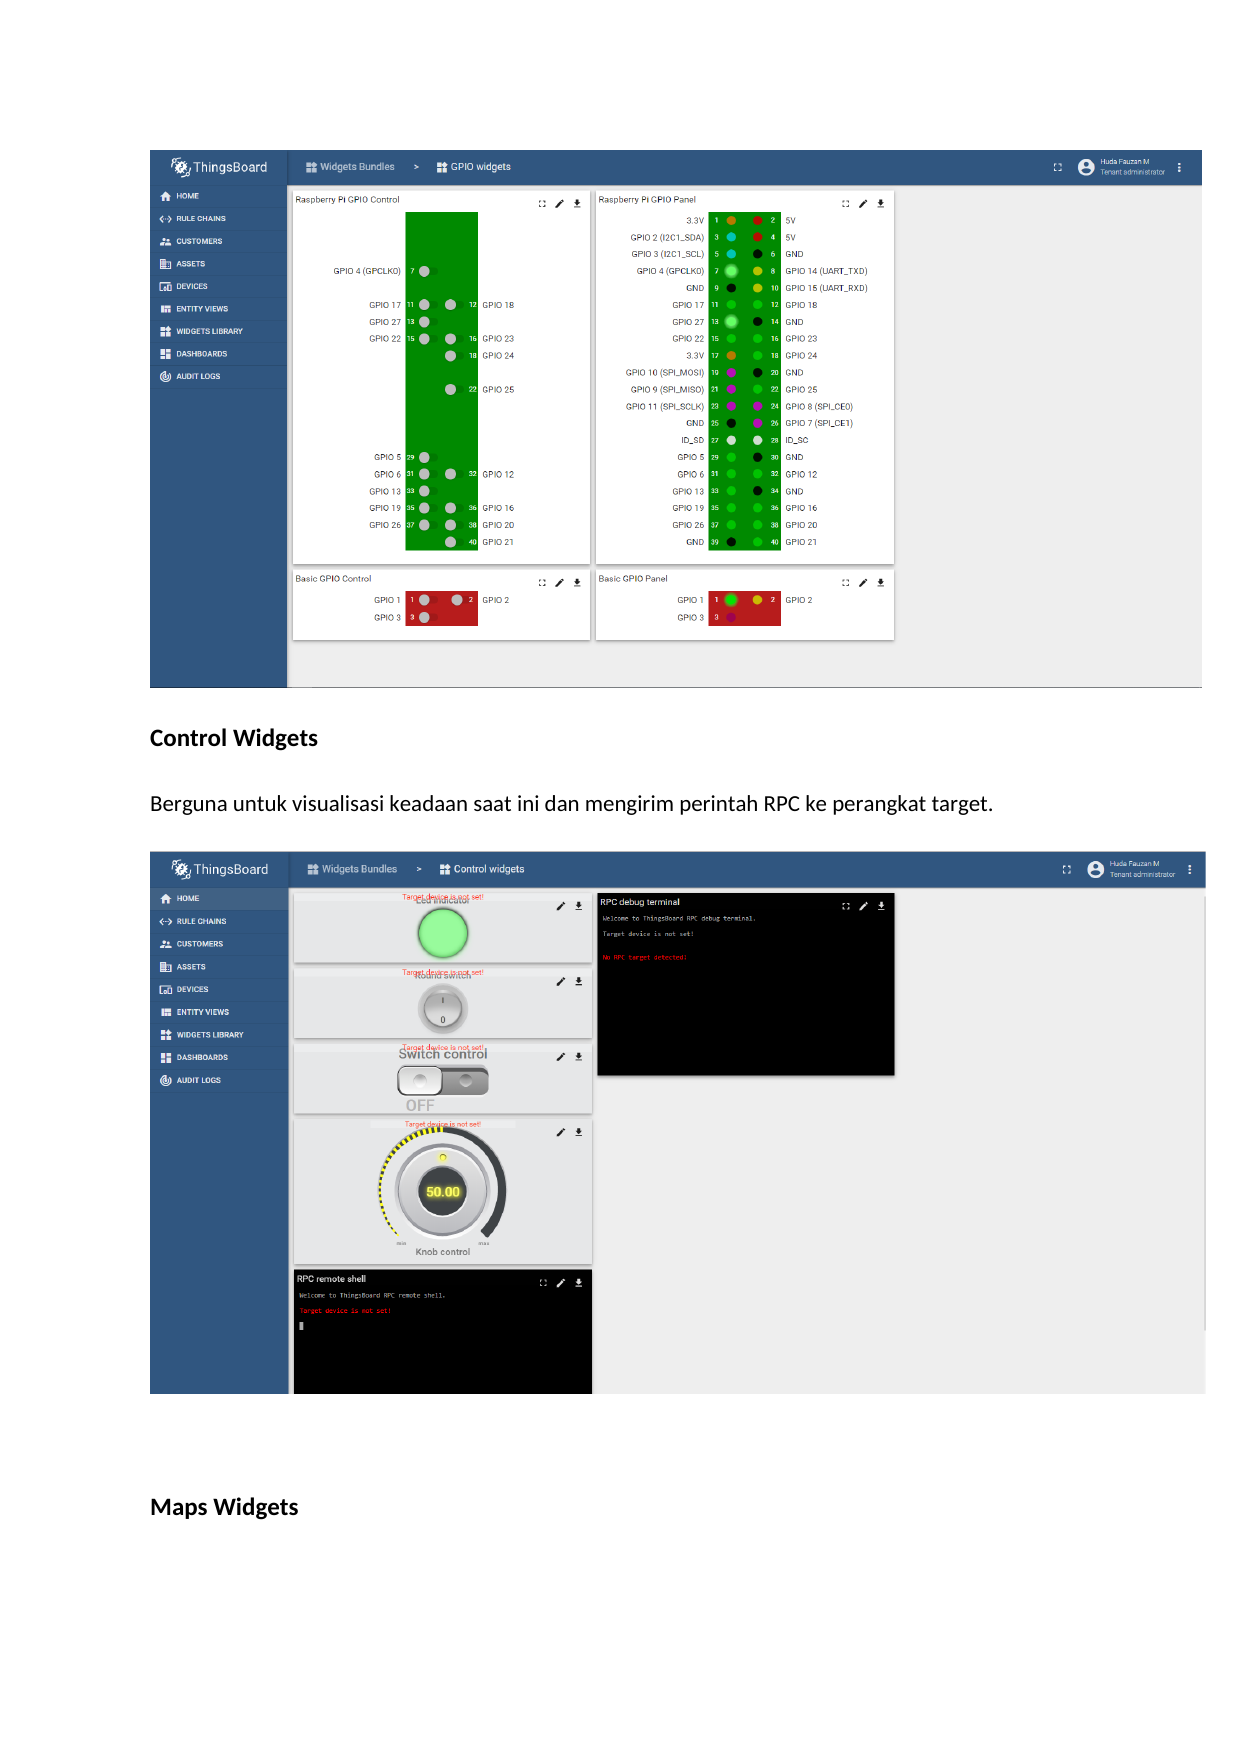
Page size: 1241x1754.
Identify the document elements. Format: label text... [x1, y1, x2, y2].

picture [150, 150, 1202, 688]
text Berguna untuk visualisasi keadaan saat ini dan mengirim perintah RPC ke perangkat target. [150, 789, 1090, 817]
text Maps Widgets [150, 1491, 1090, 1522]
picture [150, 851, 1206, 1394]
text Control Widgets [150, 722, 1090, 753]
